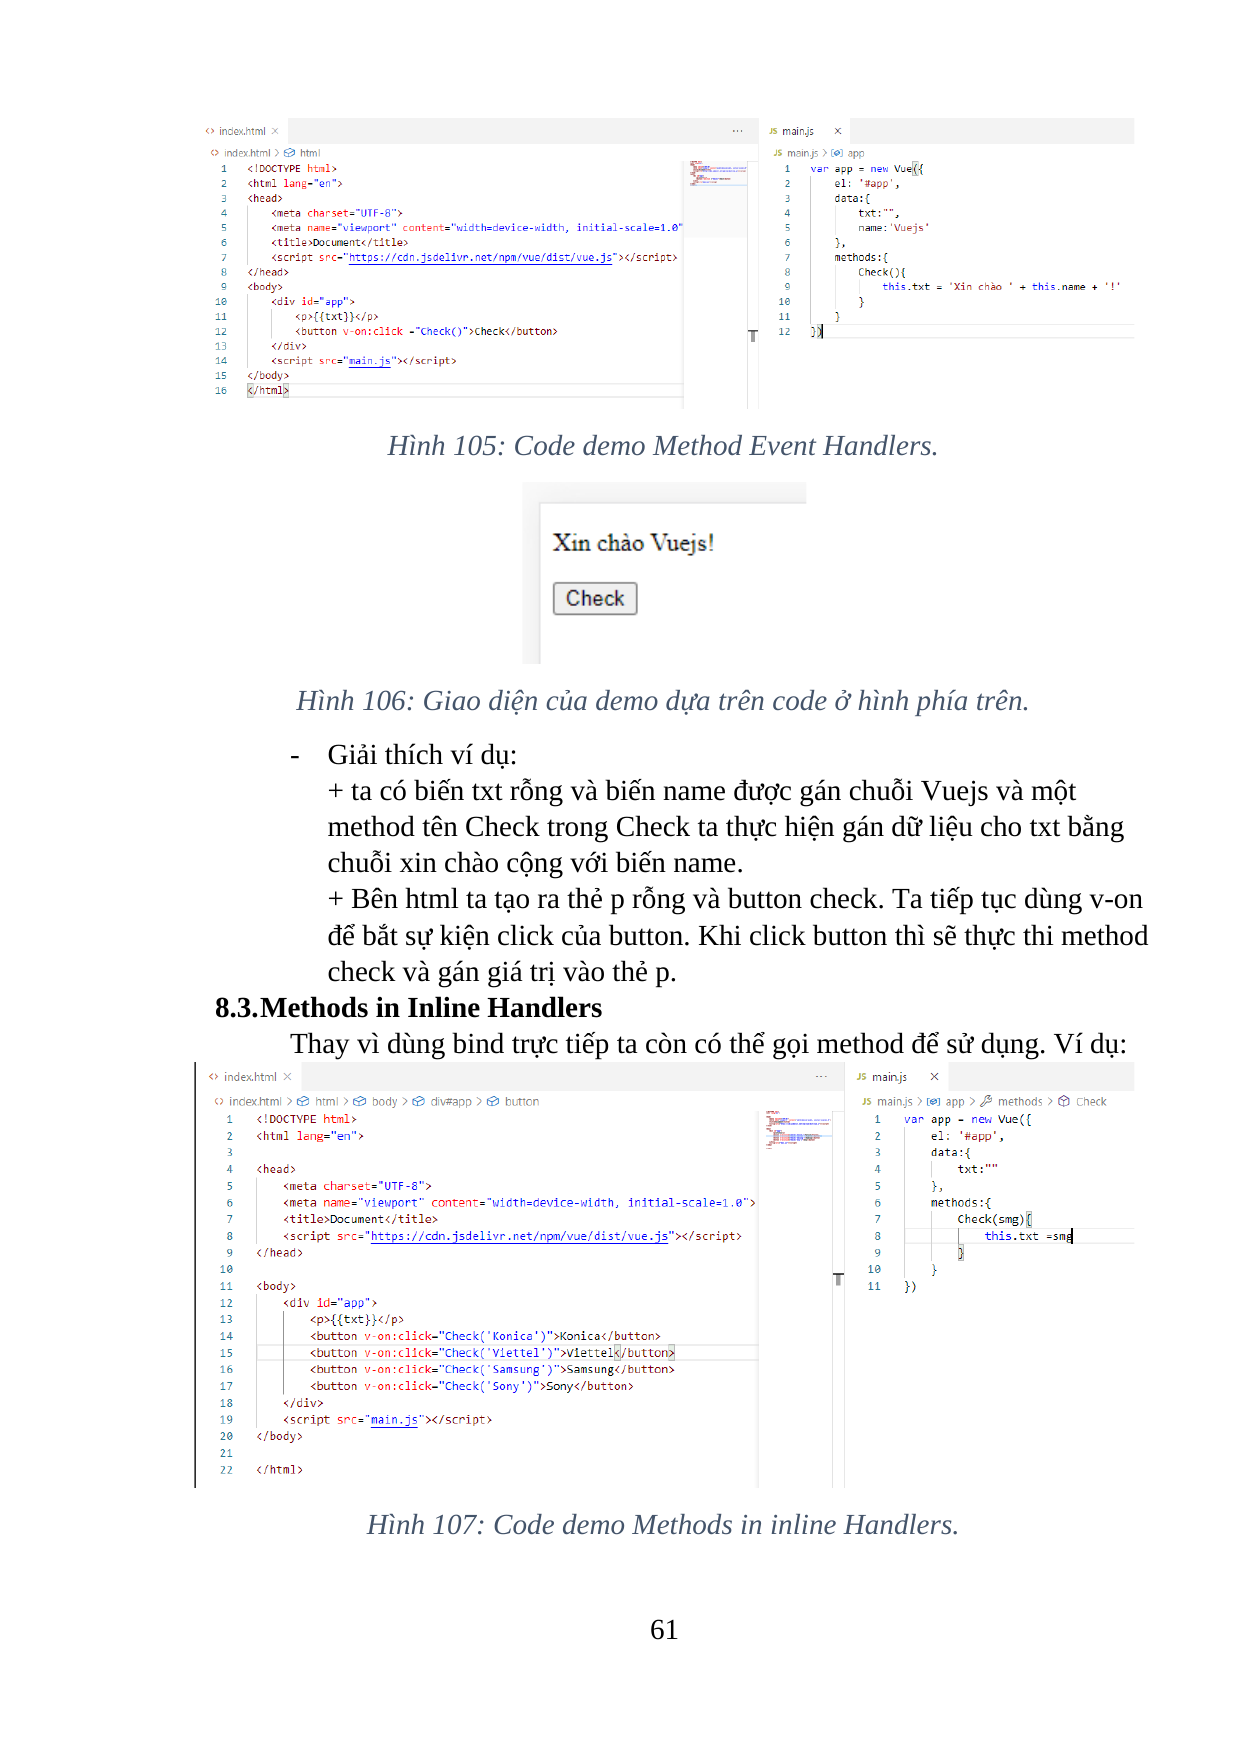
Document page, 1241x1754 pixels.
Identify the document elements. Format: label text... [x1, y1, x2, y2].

picture [194, 1062, 1135, 1488]
list Giải thích ví dụ: [290, 737, 1152, 771]
picture [522, 482, 807, 664]
text Thay vì dùng bind trực tiếp ta còn có thể gọi method để sử dụng. Ví dụ: [290, 1026, 1152, 1060]
picture [194, 118, 1135, 409]
text Hình 107: Code demo Methods in inline Handlers. [177, 1507, 1152, 1541]
text + Bên html ta tạo ra thẻ p rỗng và button check. Ta tiếp tục dùng v-on để bắt sự kiện click của button. Khi click button thì sẽ thực thi method check và gán giá trị vào thẻ p. [327, 882, 1152, 987]
text + ta có biến txt rỗng và biến name được gán chuỗi Vuejs và một method tên Check trong Check ta thực hiện gán dữ liệu cho txt bằng chuỗi xin chào cộng với biến name. [327, 773, 1152, 879]
text Hình 106: Giao diện của demo dựa trên code ở hình phía trên. [177, 683, 1152, 716]
list Methods in Inline Handlers [215, 990, 1152, 1024]
text Hình 105: Code demo Method Event Handlers. [177, 428, 1152, 461]
